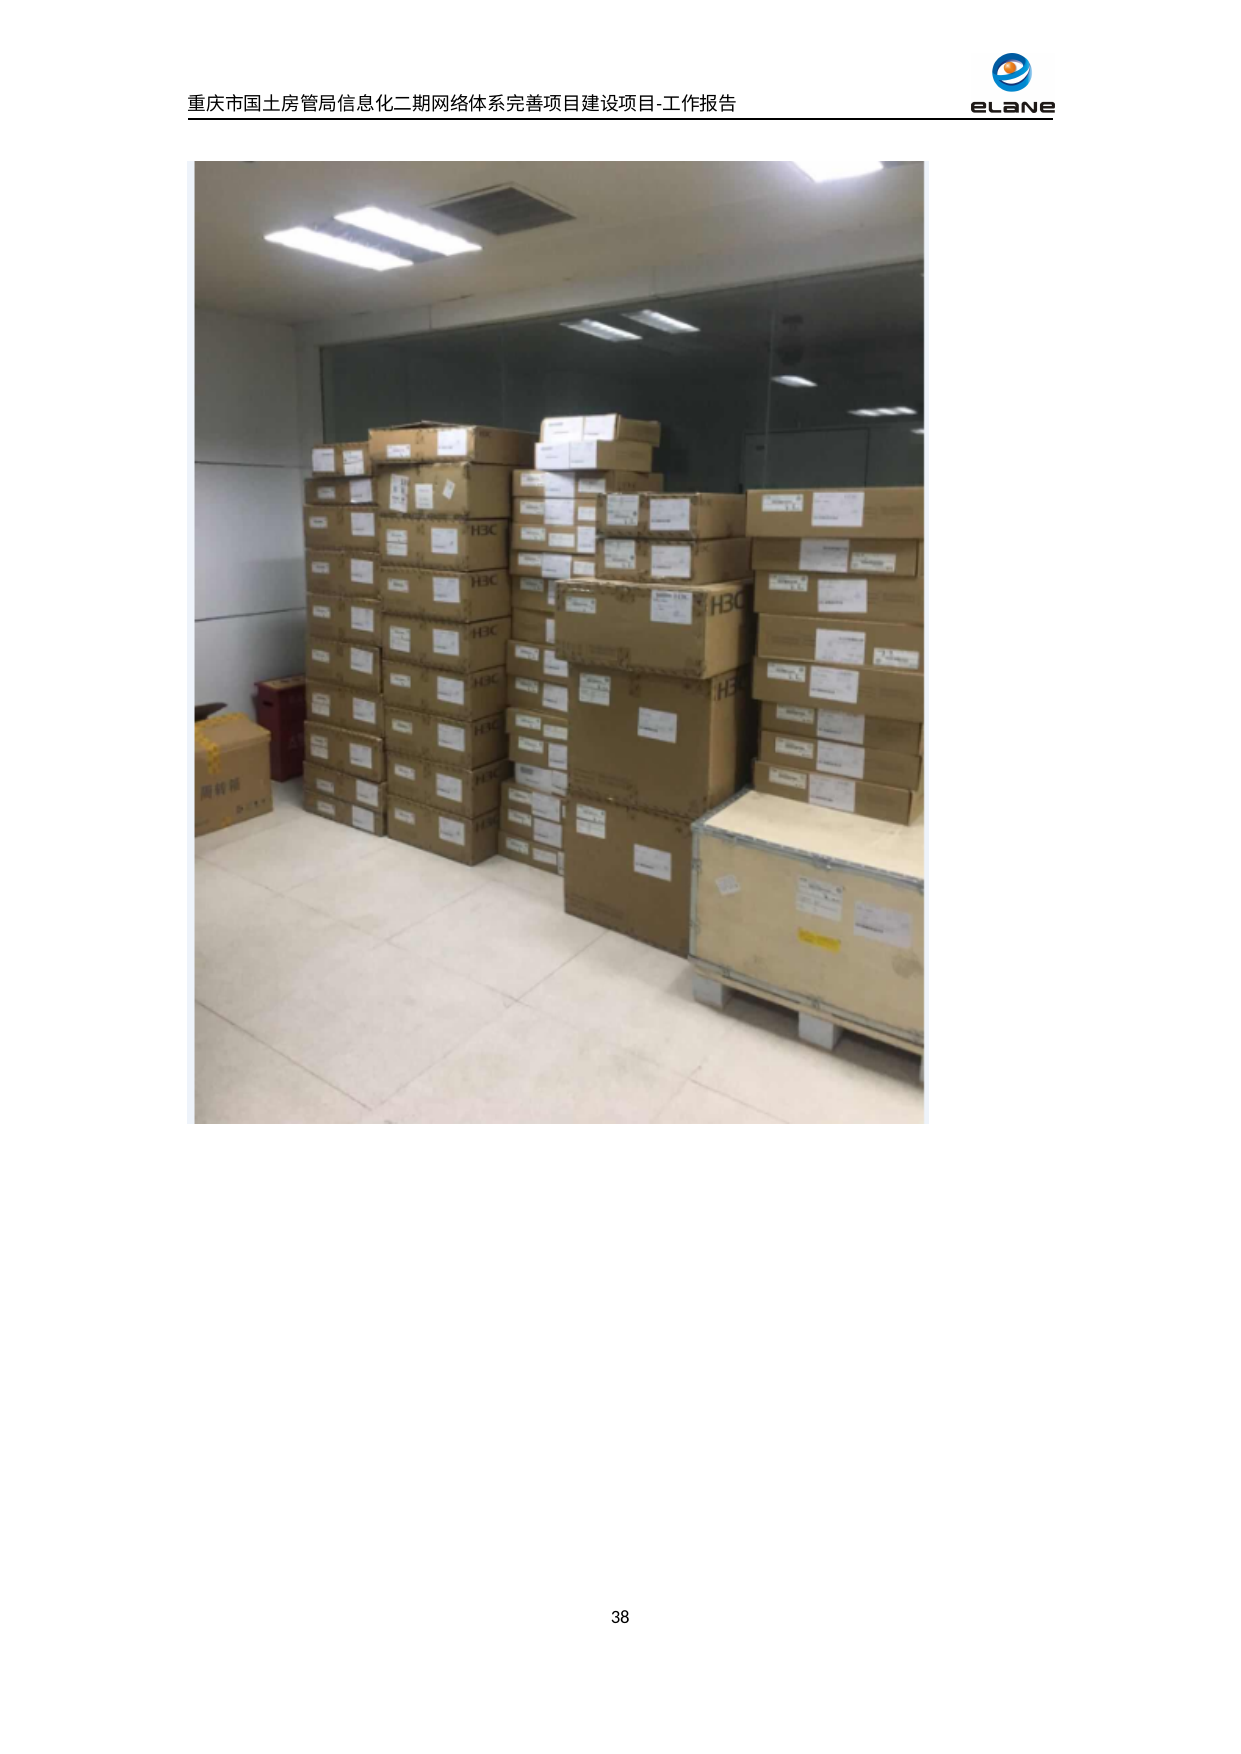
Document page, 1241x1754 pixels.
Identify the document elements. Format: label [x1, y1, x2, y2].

picture [971, 53, 1055, 113]
picture [187, 161, 929, 1124]
